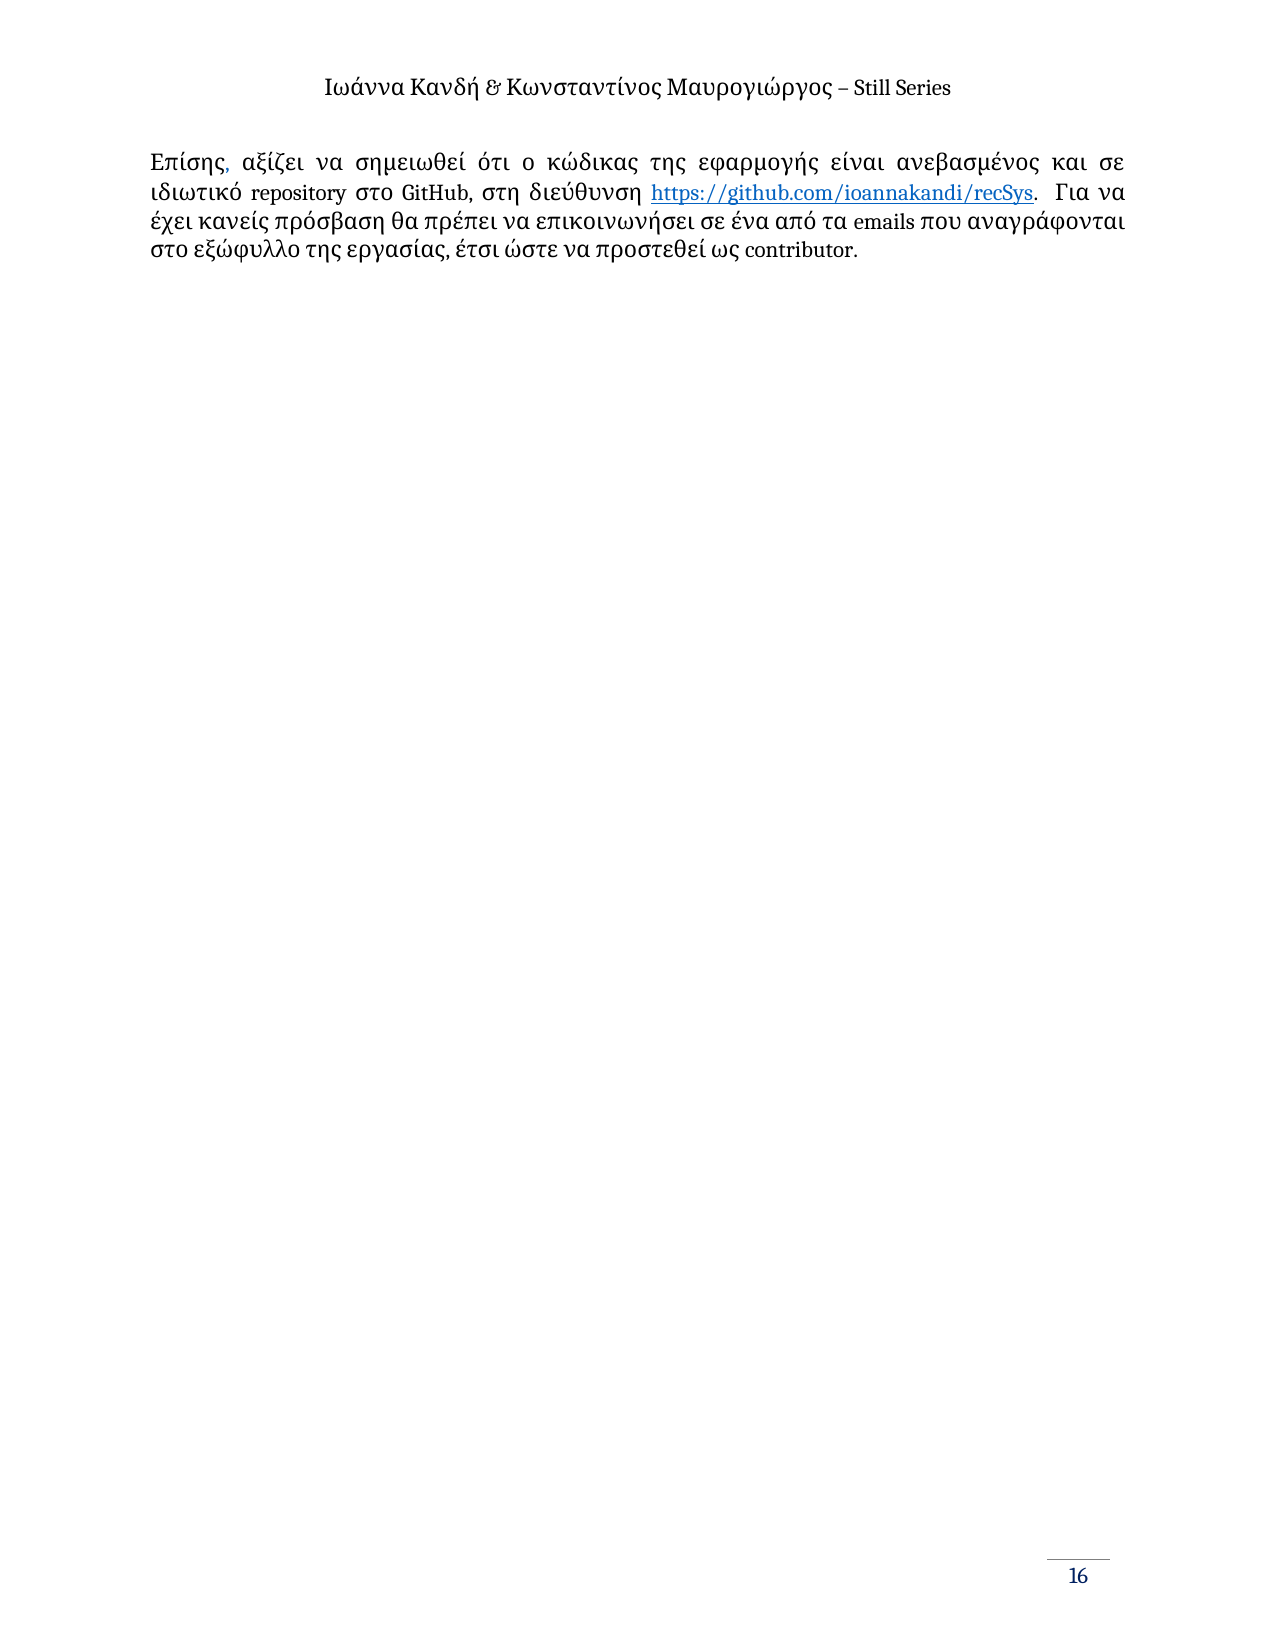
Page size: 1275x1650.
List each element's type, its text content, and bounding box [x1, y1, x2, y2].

text Επίσης, αξίζει να σημειωθεί ότι ο κώδικας της εφαρμογής είναι ανεβασμένος και σε ιδιωτικό repository στο GitHub, στη διεύθυνση https://github.com/ioannakandi/recSys. Για να έχει κανείς πρόσβαση θα πρέπει να επικοινωνήσει σε ένα από τα emails που αναγράφονται στο εξώφυλλο της εργασίας, έτσι ώστε να προστεθεί ως contributor. [150, 150, 1125, 263]
